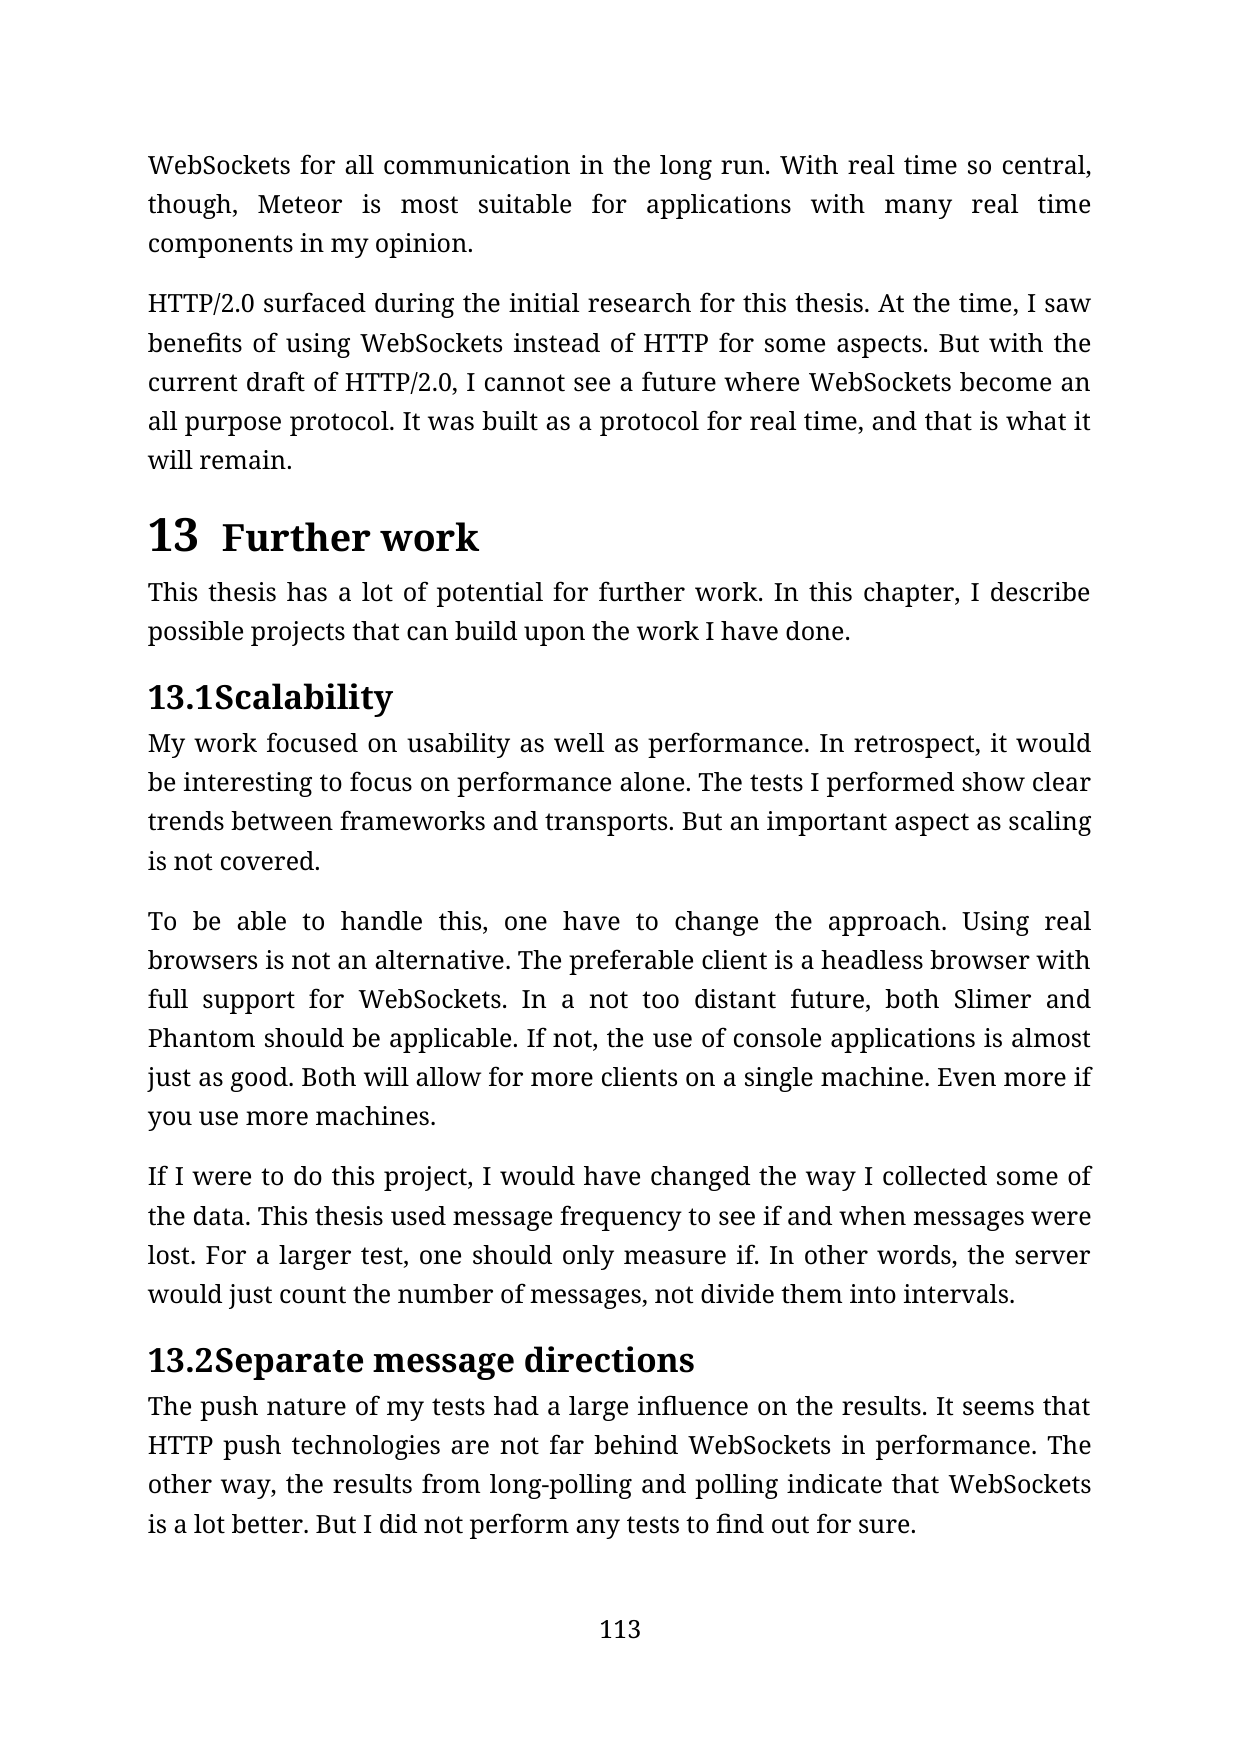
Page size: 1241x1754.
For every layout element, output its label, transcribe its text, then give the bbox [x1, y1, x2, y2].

text To be able to handle this, one have to change the approach. Using real browsers is not an alternative. The preferable client is a headless browser with full support for WebSockets. In a not too distant future, both Slimer and Phantom should be applicable. If not, the use of console applications is almost just as good. Both will allow for more clients on a single machine. Even more if you use more machines. [148, 903, 1092, 1133]
text If I were to do this project, I would have changed the way I collected some of the data. This thesis used message frequency to see if and when messages were lost. For a larger test, one should only measure if. In other words, the server would just count the number of messages, not divide them into intervals. [148, 1159, 1092, 1311]
subtitle Further work [148, 503, 1092, 565]
text The push nature of my tests had a large influence on the results. It seems that HTTP push technologies are not far behind WebSockets in performance. The other way, the results from long-polling and polling indicate that WebSockets is a lot better. But I did not perform any tests to find out for sure. [148, 1389, 1092, 1540]
text HTTP/2.0 surfaced during the initial research for this thesis. At the time, I saw benefits of using WebSockets instead of HTTP for some aspects. But with the current draft of HTTP/2.0, I cannot see a future where WebSockets become an all purpose protocol. It was built as a protocol for real time, and that is what it will remain. [148, 286, 1092, 477]
subtitle Scalability [148, 673, 1092, 719]
text My work focused on usability as well as performance. In retrospect, it would be interesting to focus on performance alone. The tests I performed show clear trends between frameworks and transports. But an important aspect as scaling is not covered. [148, 726, 1092, 877]
text This thesis has a lot of potential for further work. In this chapter, I describe possible projects that can build upon the work I have done. [148, 574, 1092, 648]
subtitle Separate message directions [148, 1337, 1092, 1382]
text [148, 148, 1092, 260]
